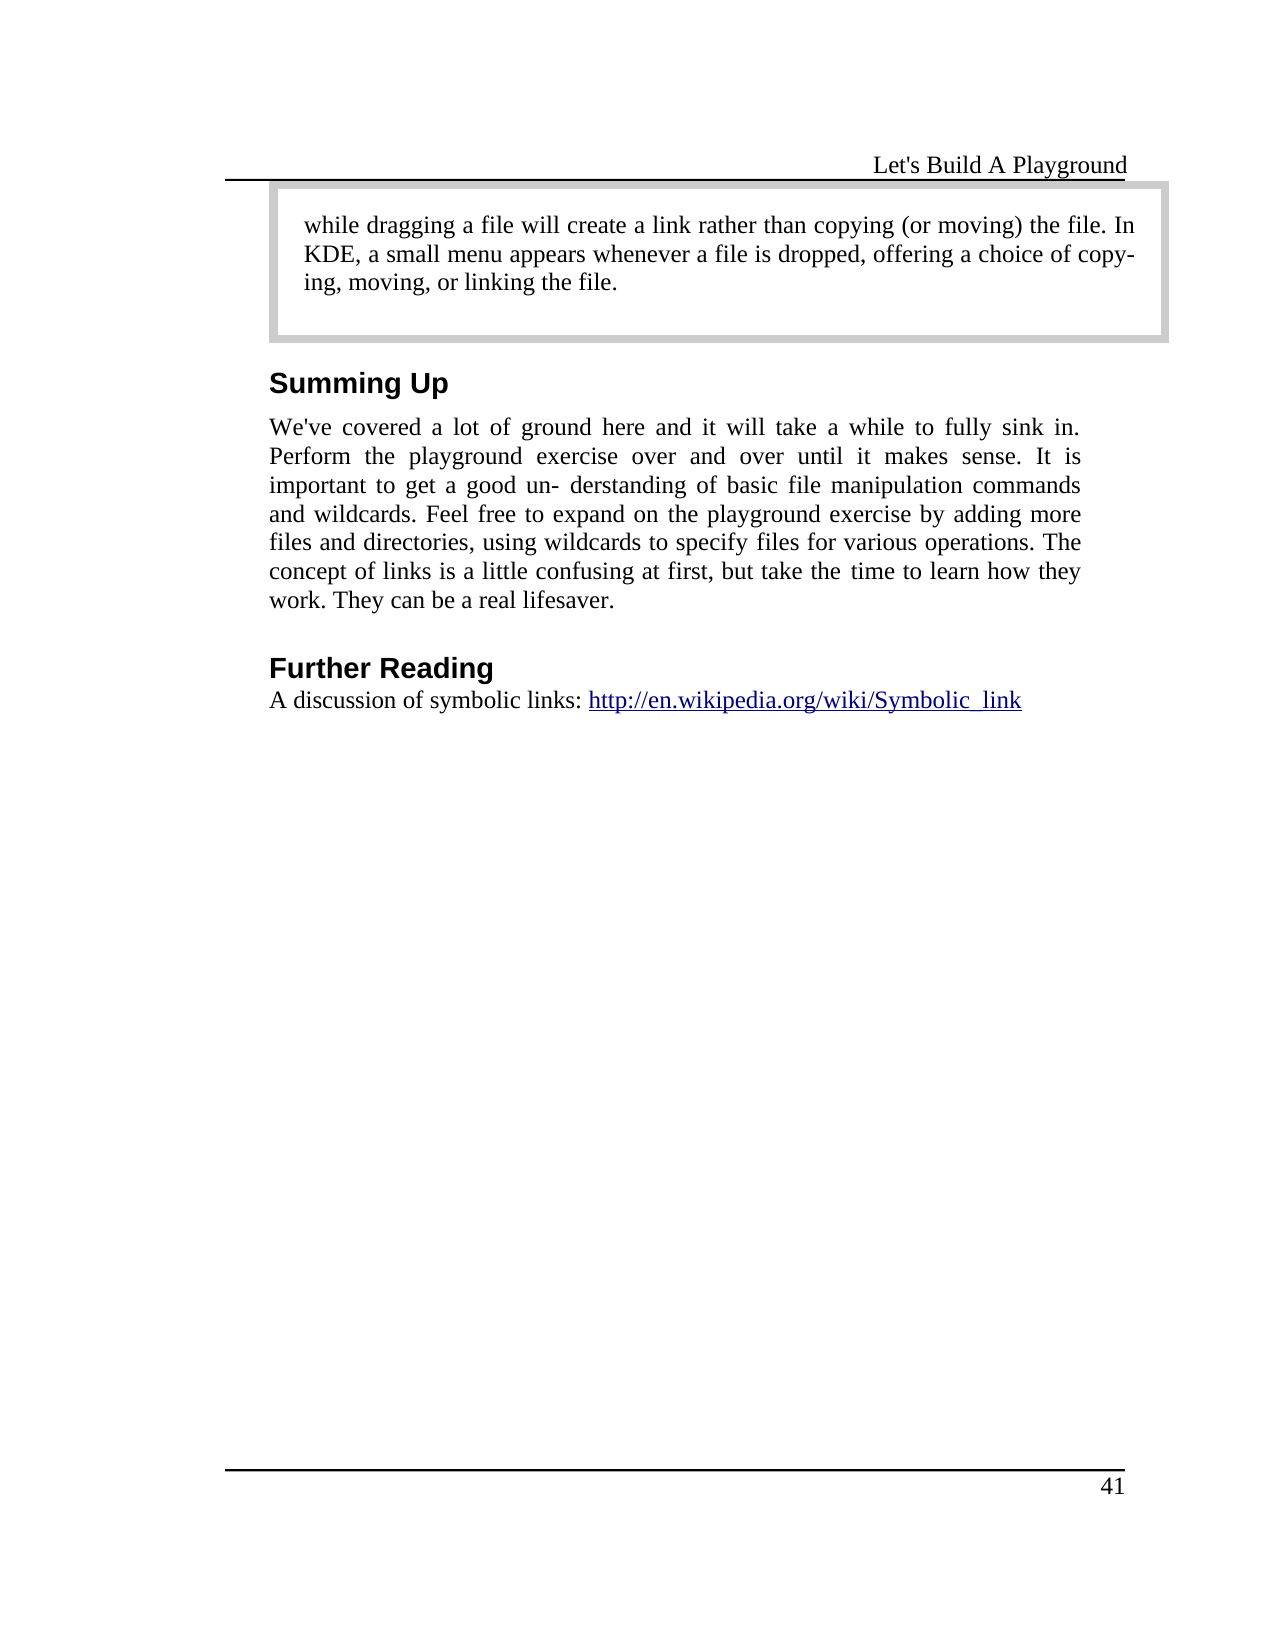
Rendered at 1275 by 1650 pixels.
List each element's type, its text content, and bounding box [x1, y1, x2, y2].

subtitle Summing Up [269, 367, 1125, 400]
subtitle Further Reading [269, 651, 1125, 685]
text A discussion of symbolic links: http://en.wikipedia.org/wiki/Symbolic_link [194, 685, 1125, 714]
text We've covered a lot of ground here and it will take a while to fully sink in. Perform the playground exercise over and over until it makes sense. It is important to get a good un- derstanding of basic file manipulation commands and wildcards. Feel free to expand on the playground exercise by adding more files and directories, using wildcards to specify files for various operations. The concept of links is a little confusing at first, but take the time to learn how they work. They can be a real lifesaver. [269, 412, 1082, 614]
